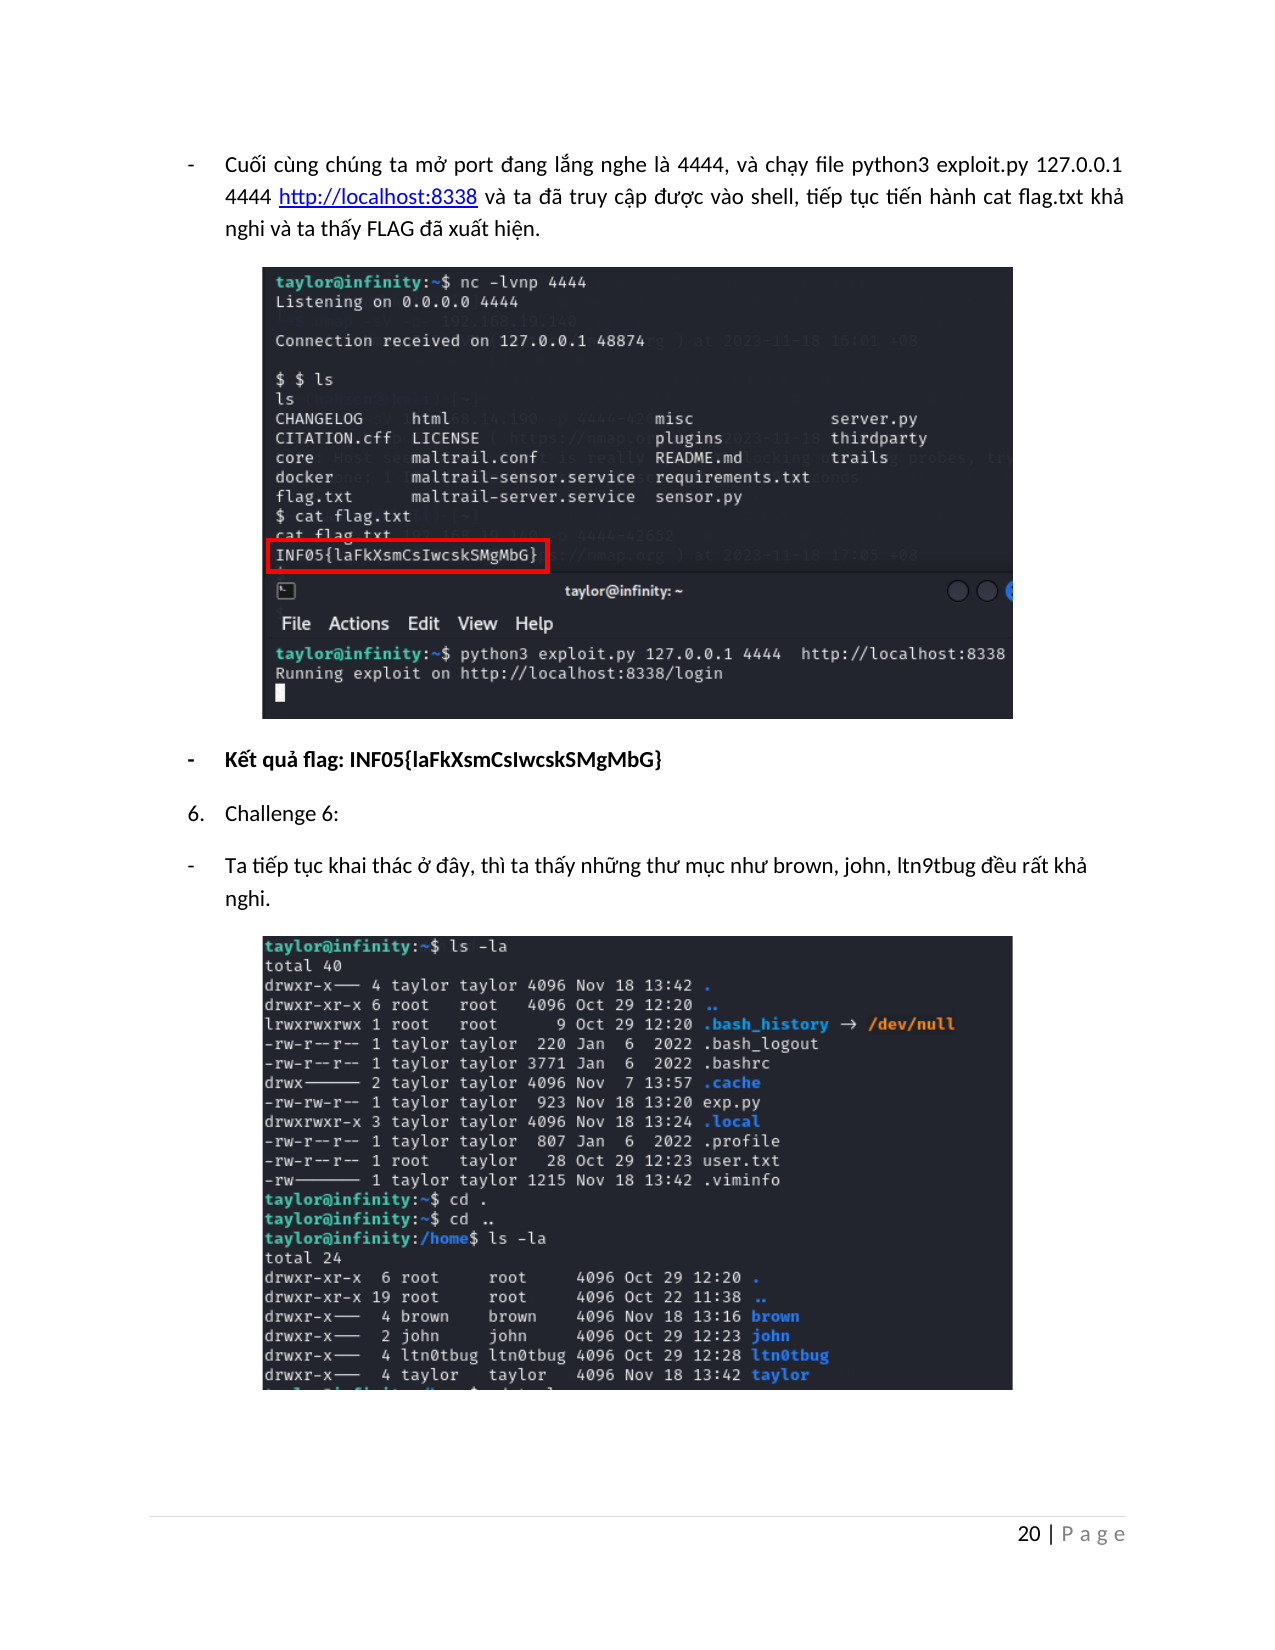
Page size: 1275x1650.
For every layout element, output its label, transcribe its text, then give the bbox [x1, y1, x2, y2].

list Ta tiếp tục khai thác ở đây, thì ta thấy những thư mục như brown, john, ltn9tbug đều rất khả nghi. [187, 852, 1125, 912]
list Kết quả flag: INF05{laFkXsmCsIwcskSMgMbG} [187, 746, 1125, 774]
list Challenge 6: [187, 799, 1125, 827]
list Cuối cùng chúng ta mở port đang lắng nghe là 4444, và chạy file python3 exploit.py 127.0.0.1 4444 http://localhost:8338 và ta đã truy cập được vào shell, tiếp tục tiến hành cat flag.txt khả nghi và ta thấy FLAG đã xuất hiện. [187, 150, 1125, 242]
